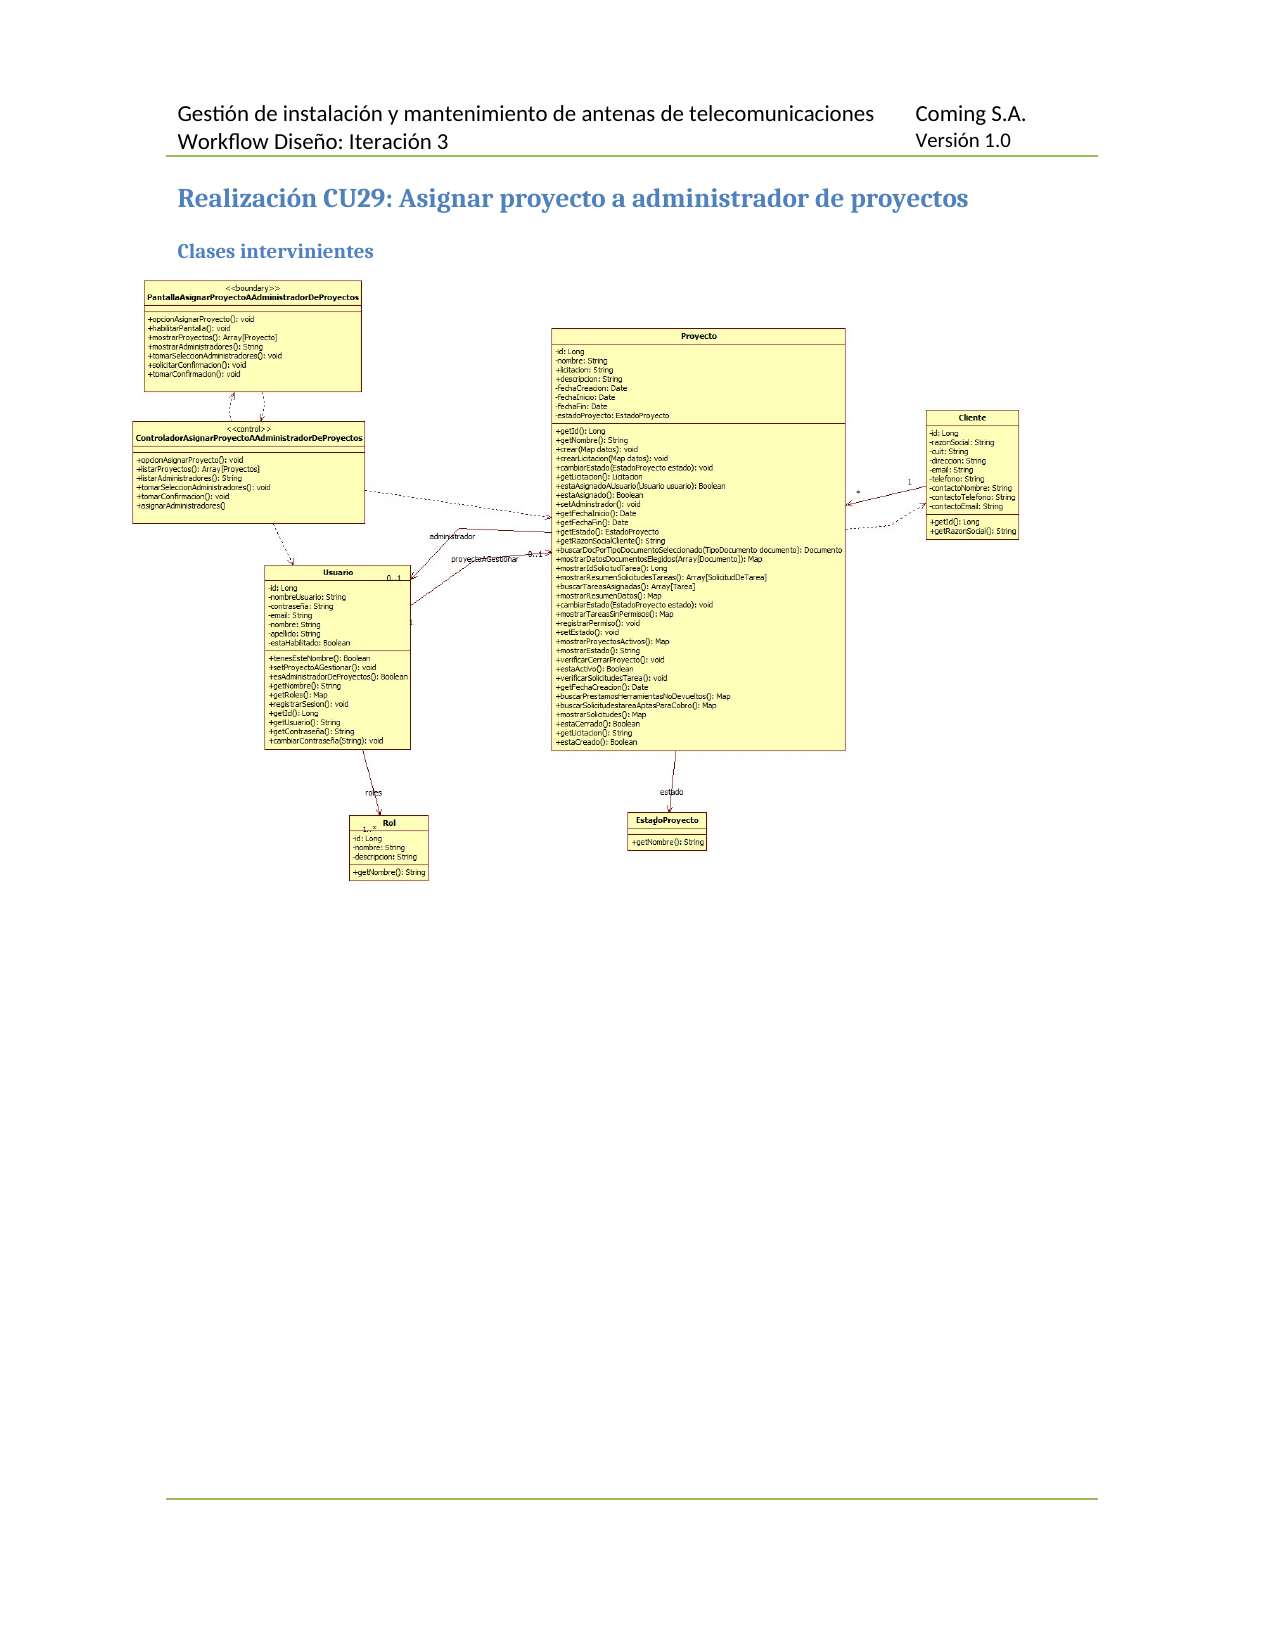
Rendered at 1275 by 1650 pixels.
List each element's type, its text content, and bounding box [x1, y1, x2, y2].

subtitle Realización CU29: Asignar proyecto a administrador de proyectos [177, 183, 1098, 214]
subtitle Clases intervinientes [177, 239, 1098, 263]
picture [118, 266, 1033, 895]
